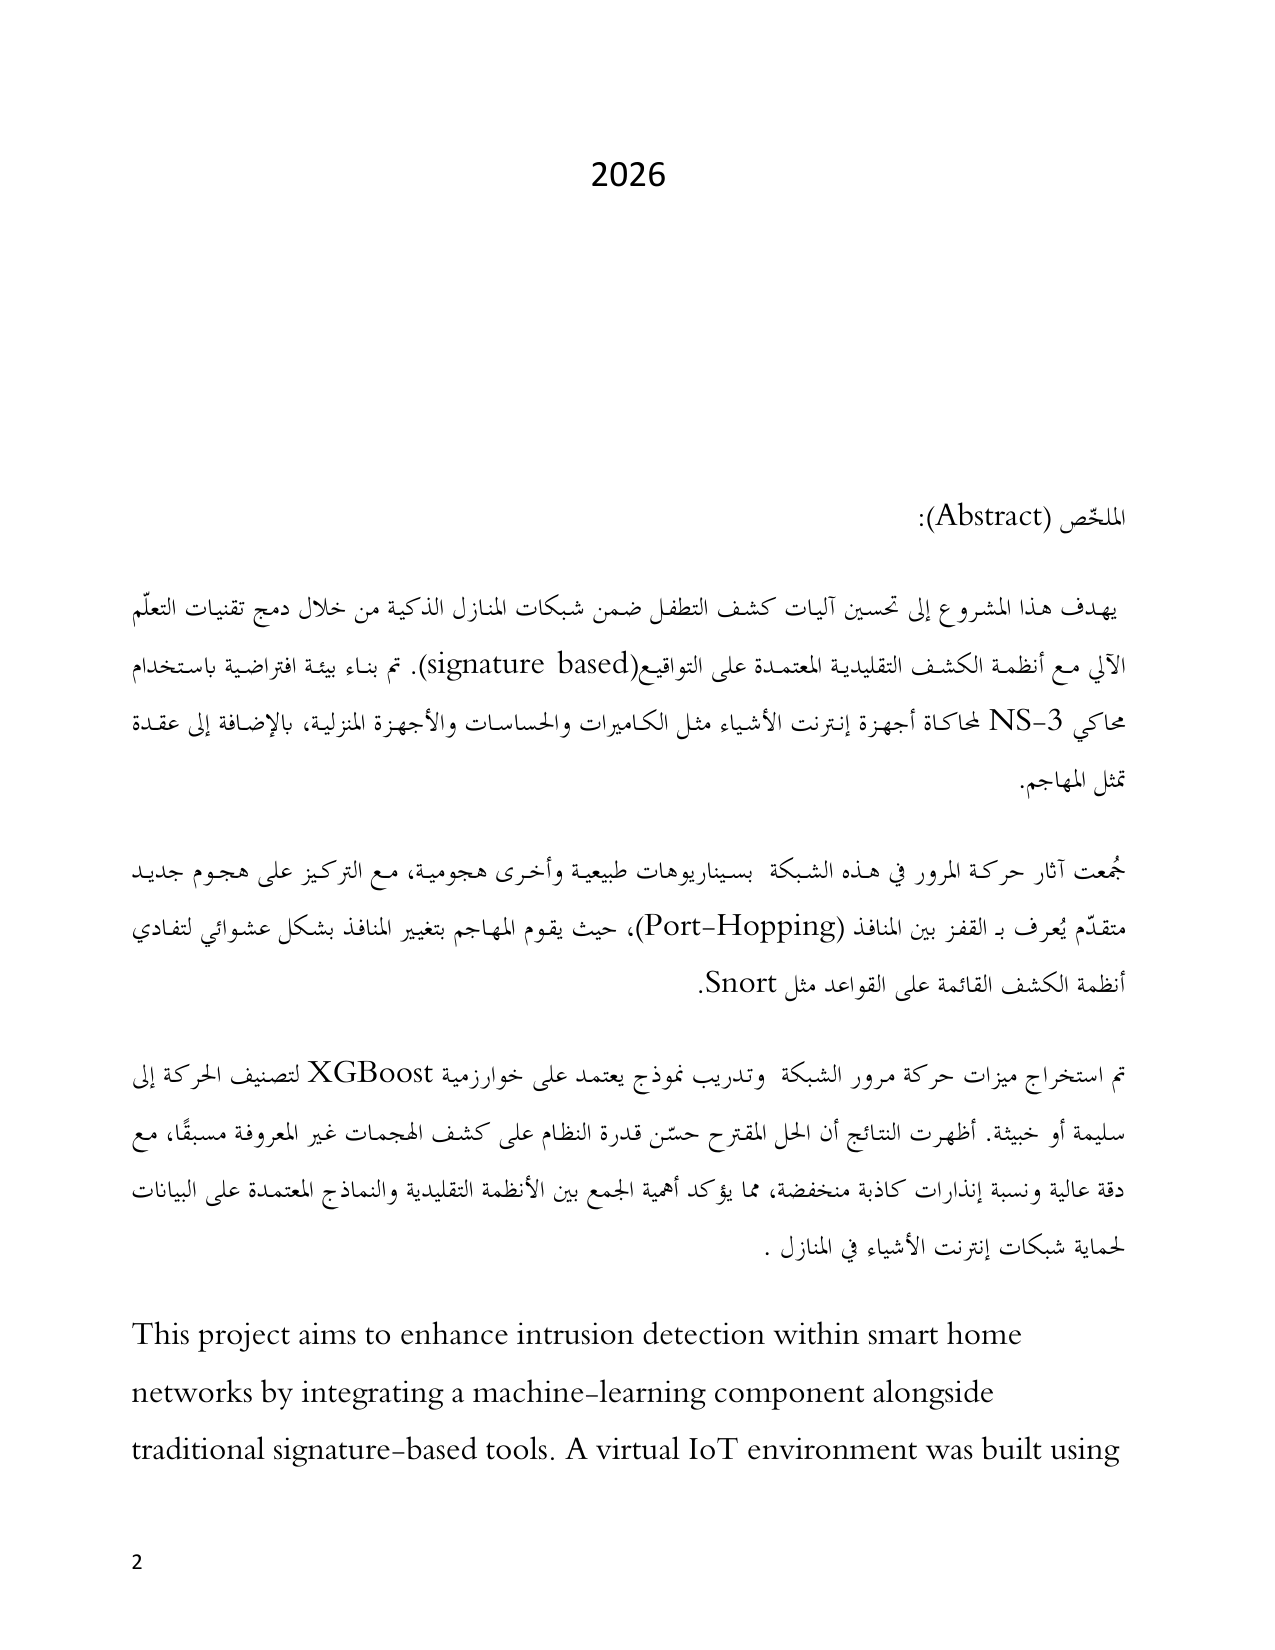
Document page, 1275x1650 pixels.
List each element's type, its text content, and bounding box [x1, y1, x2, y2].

text جُمعت آثار حركة المرور في هذه الشبكة بسيناريوهات طبيعية وأخرى هجومية، مع التركيز على هجوم جديد متقدّم يُعرف بـ القفز بين المنافذ (Port-Hopping)، حيث يقوم المهاجم بتغيير المنافذ بشكل عشوائي لتفادي أنظمة الكشف القائمة على القواعد مثل Snort. [131, 847, 1126, 1011]
text تم استخراج ميزات حركة مرور الشبكة وتدريب نموذج يعتمد على خوارزمية XGBoost لتصنيف الحركة إلى سليمة أو خبيثة. أظهرت النتائج أن الحل المقترح حسّن قدرة النظام على كشف الهجمات غير المعروفة مسبقًا، مع دقة عالية ونسبة إنذارات كاذبة منخفضة، مما يؤكد أهمية الجمع بين الأنظمة التقليدية والنماذج المعتمدة على البيانات لحماية شبكات إنترنت الأشياء في المنازل . [131, 1052, 1126, 1273]
text يهدف هذا المشروع إلى تحسين آليات كشف التطفل ضمن شبكات المنازل الذكية من خلال دمج تقنيات التعلّم الآلي مع أنظمة الكشف التقليدية المعتمدة على التواقيع(signature based). تم بناء بيئة افتراضية باستخدام محاكي NS-3 لمحاكاة أجهزة إنترنت الأشياء مثل الكاميرات والحساسات والأجهزة المنزلية، بالإضافة إلى عقدة تمثل المهاجم. [131, 585, 1126, 806]
text 2026 [131, 150, 1126, 196]
text الملخّص (Abstract): [131, 494, 1126, 544]
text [131, 1314, 1126, 1478]
